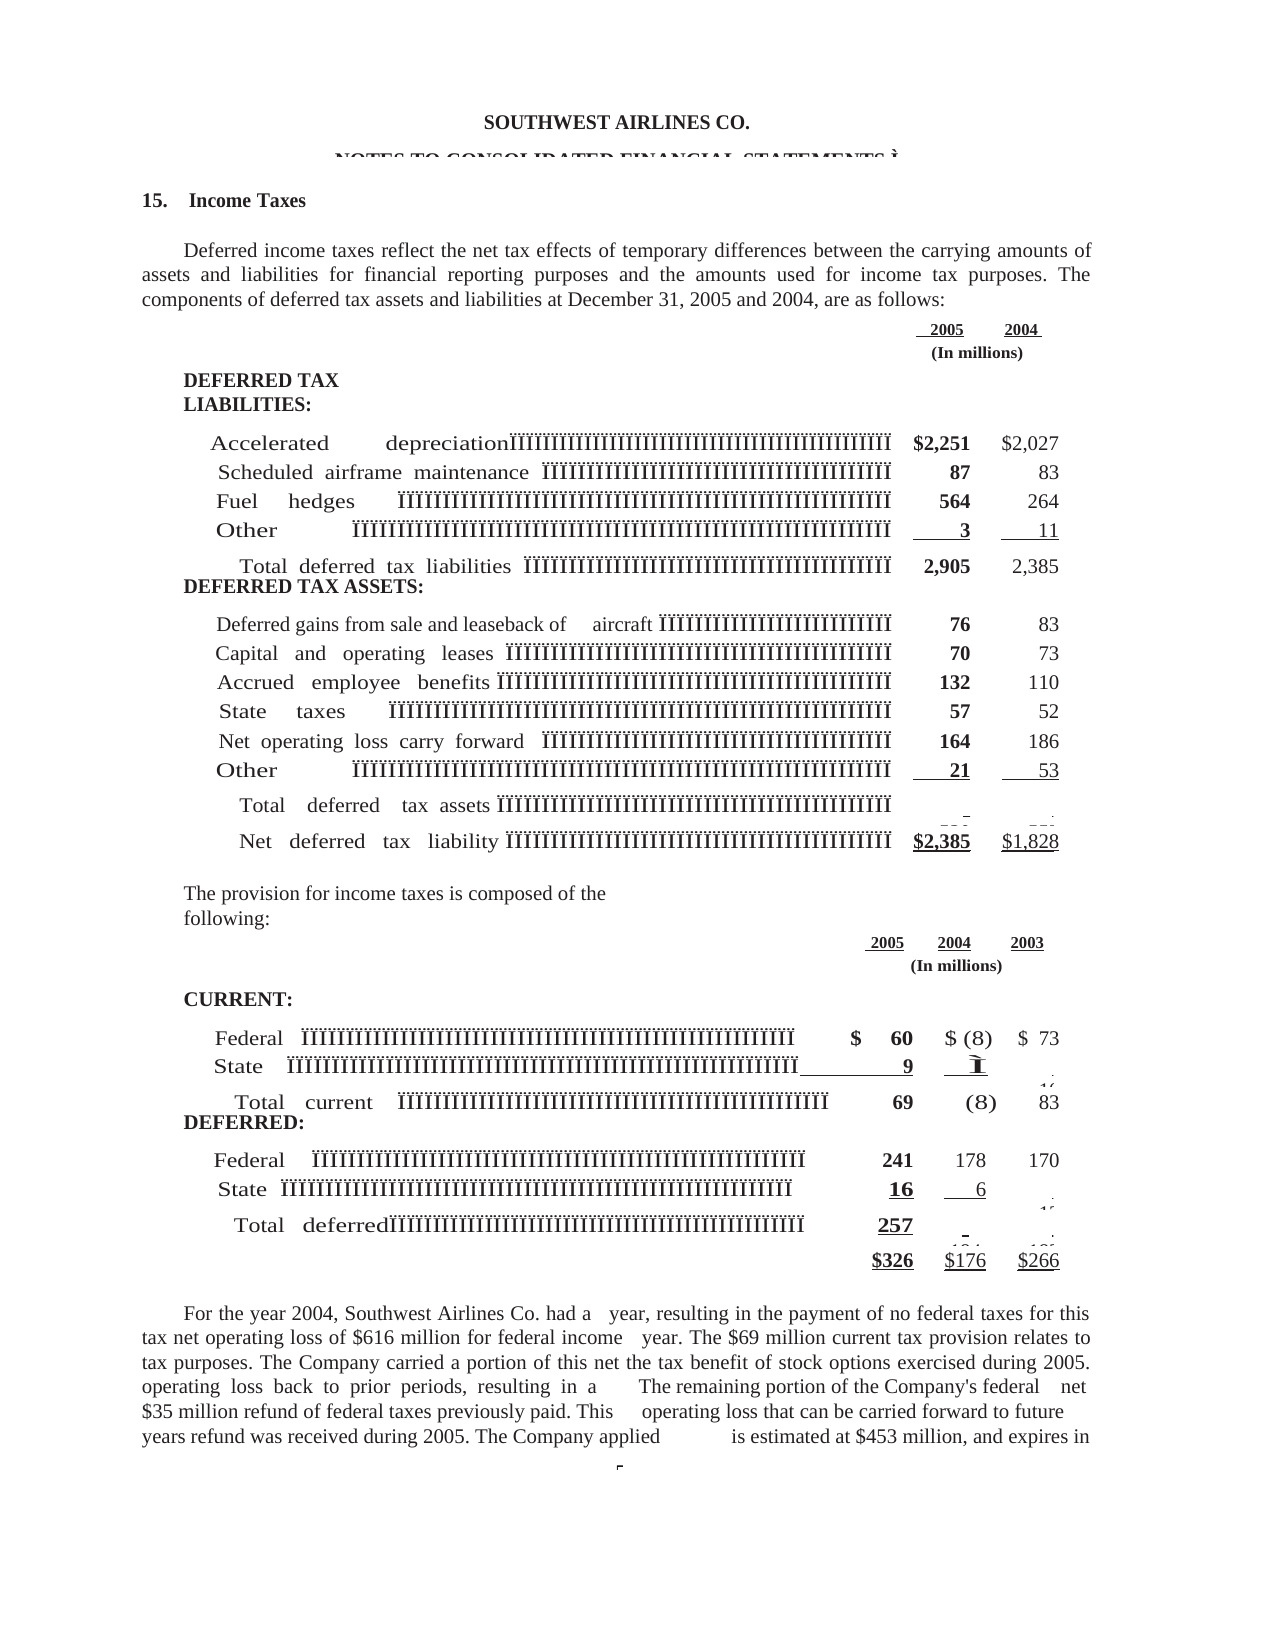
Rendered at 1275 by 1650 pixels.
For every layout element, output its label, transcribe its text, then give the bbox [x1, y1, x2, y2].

subtitle DEFERRED TAX LIABILITIES: [183, 368, 468, 416]
subtitle DEFERRED TAX ASSETS: [183, 574, 1104, 598]
text The provision for income taxes is composed of the following: [183, 881, 687, 929]
text Deferred income taxes reflect the net tax effects of temporary differences between the carrying amounts of assets and liabilities for financial reporting purposes and the amounts used for income tax purposes. The components of deferred tax assets and liabilities at December 31, 2005 and 2004, are as follows: [142, 238, 1092, 311]
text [142, 1399, 1092, 1448]
text 2005 2004 [852, 320, 1102, 339]
text (In millions) [810, 956, 1102, 975]
subtitle CURRENT: [183, 987, 687, 1011]
subtitle Income Taxes [142, 187, 1104, 212]
text For the year 2004, Southwest Airlines Co. had a year, resulting in the payment of no federal taxes for this tax net operating loss of $616 million for federal income year. The $69 million current tax provision relates to tax purposes. The Company carried a portion of this net the tax benefit of stock options exercised during 2005. operating loss back to prior periods, resulting in a The remaining portion of the Company's federal net [142, 1300, 1092, 1398]
text (In millions) [852, 343, 1102, 362]
text 2005 2004 2003 [810, 933, 1098, 952]
subtitle DEFERRED: [183, 1110, 1104, 1134]
